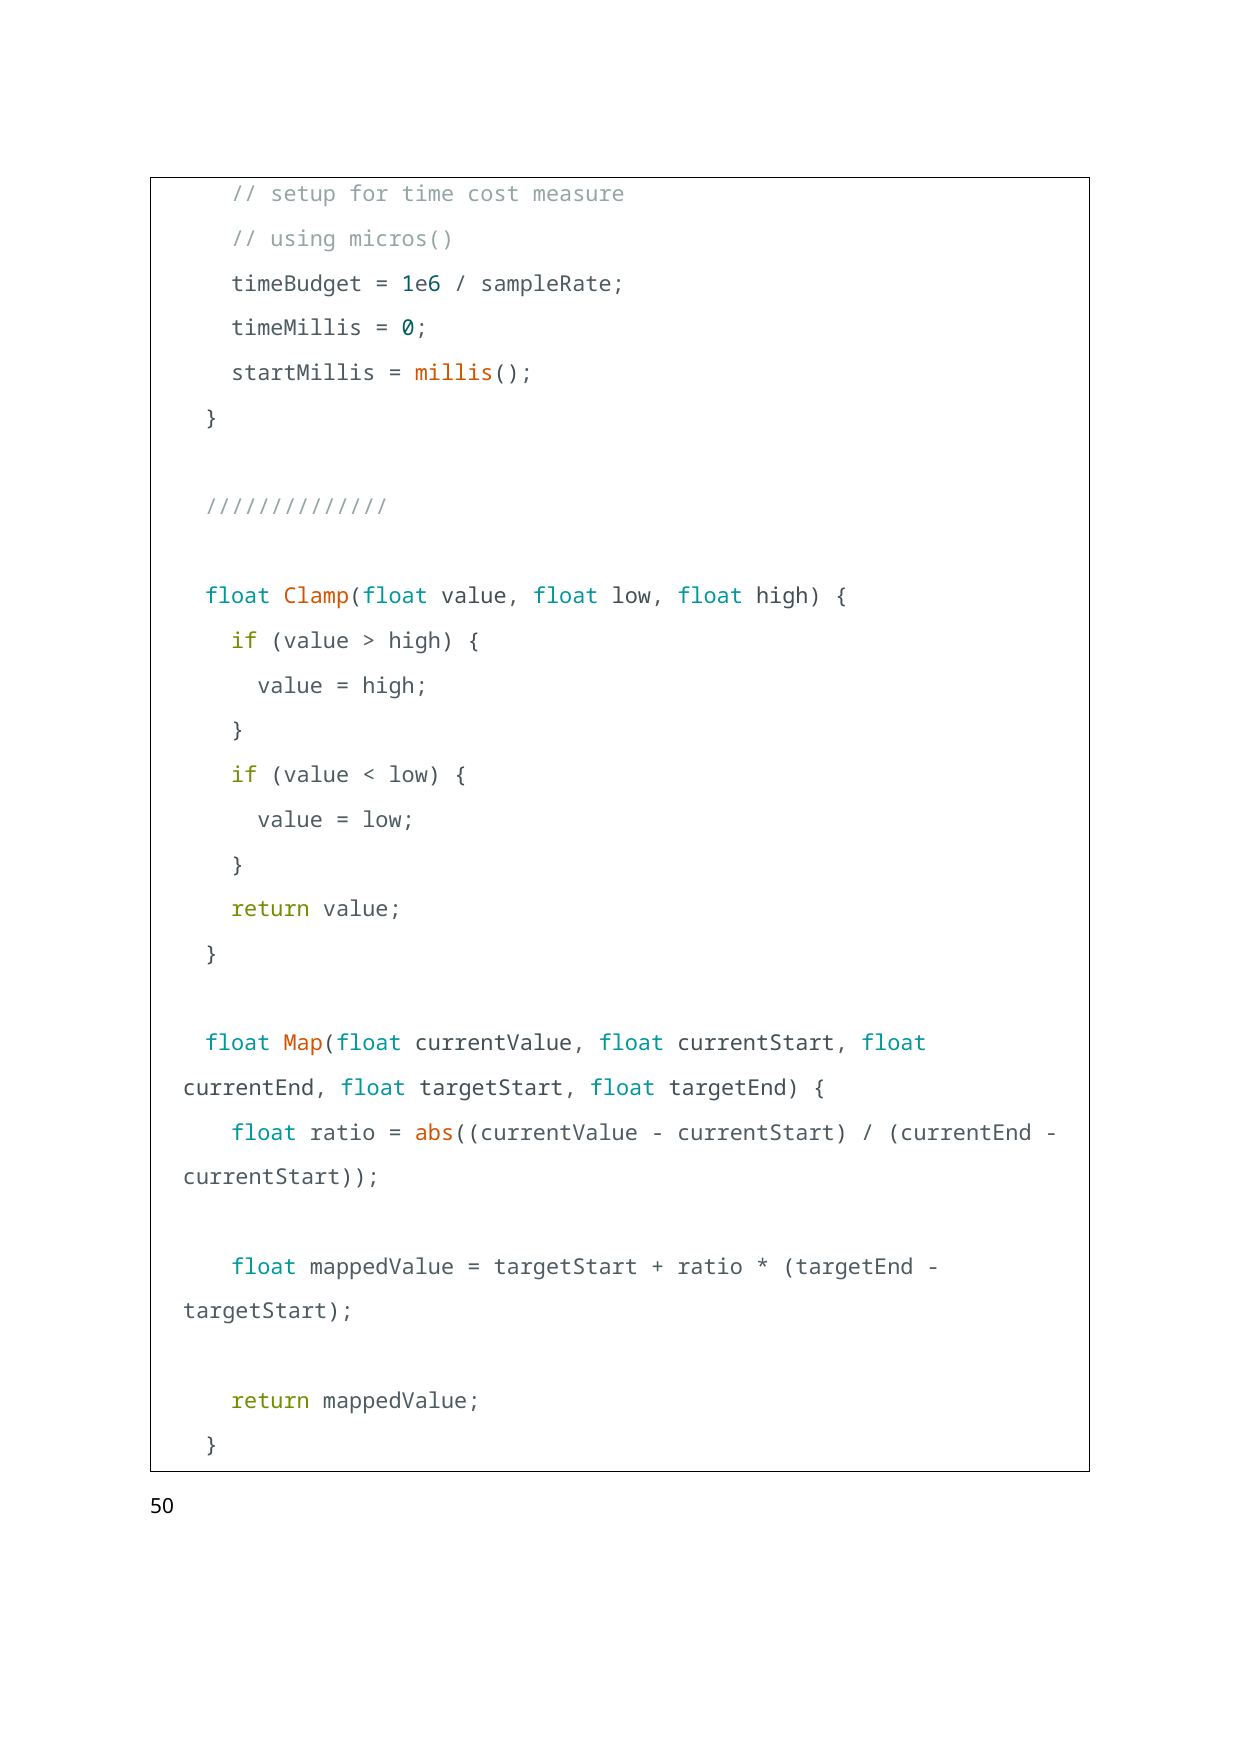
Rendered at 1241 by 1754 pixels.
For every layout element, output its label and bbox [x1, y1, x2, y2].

table_header [151, 178, 1089, 1471]
